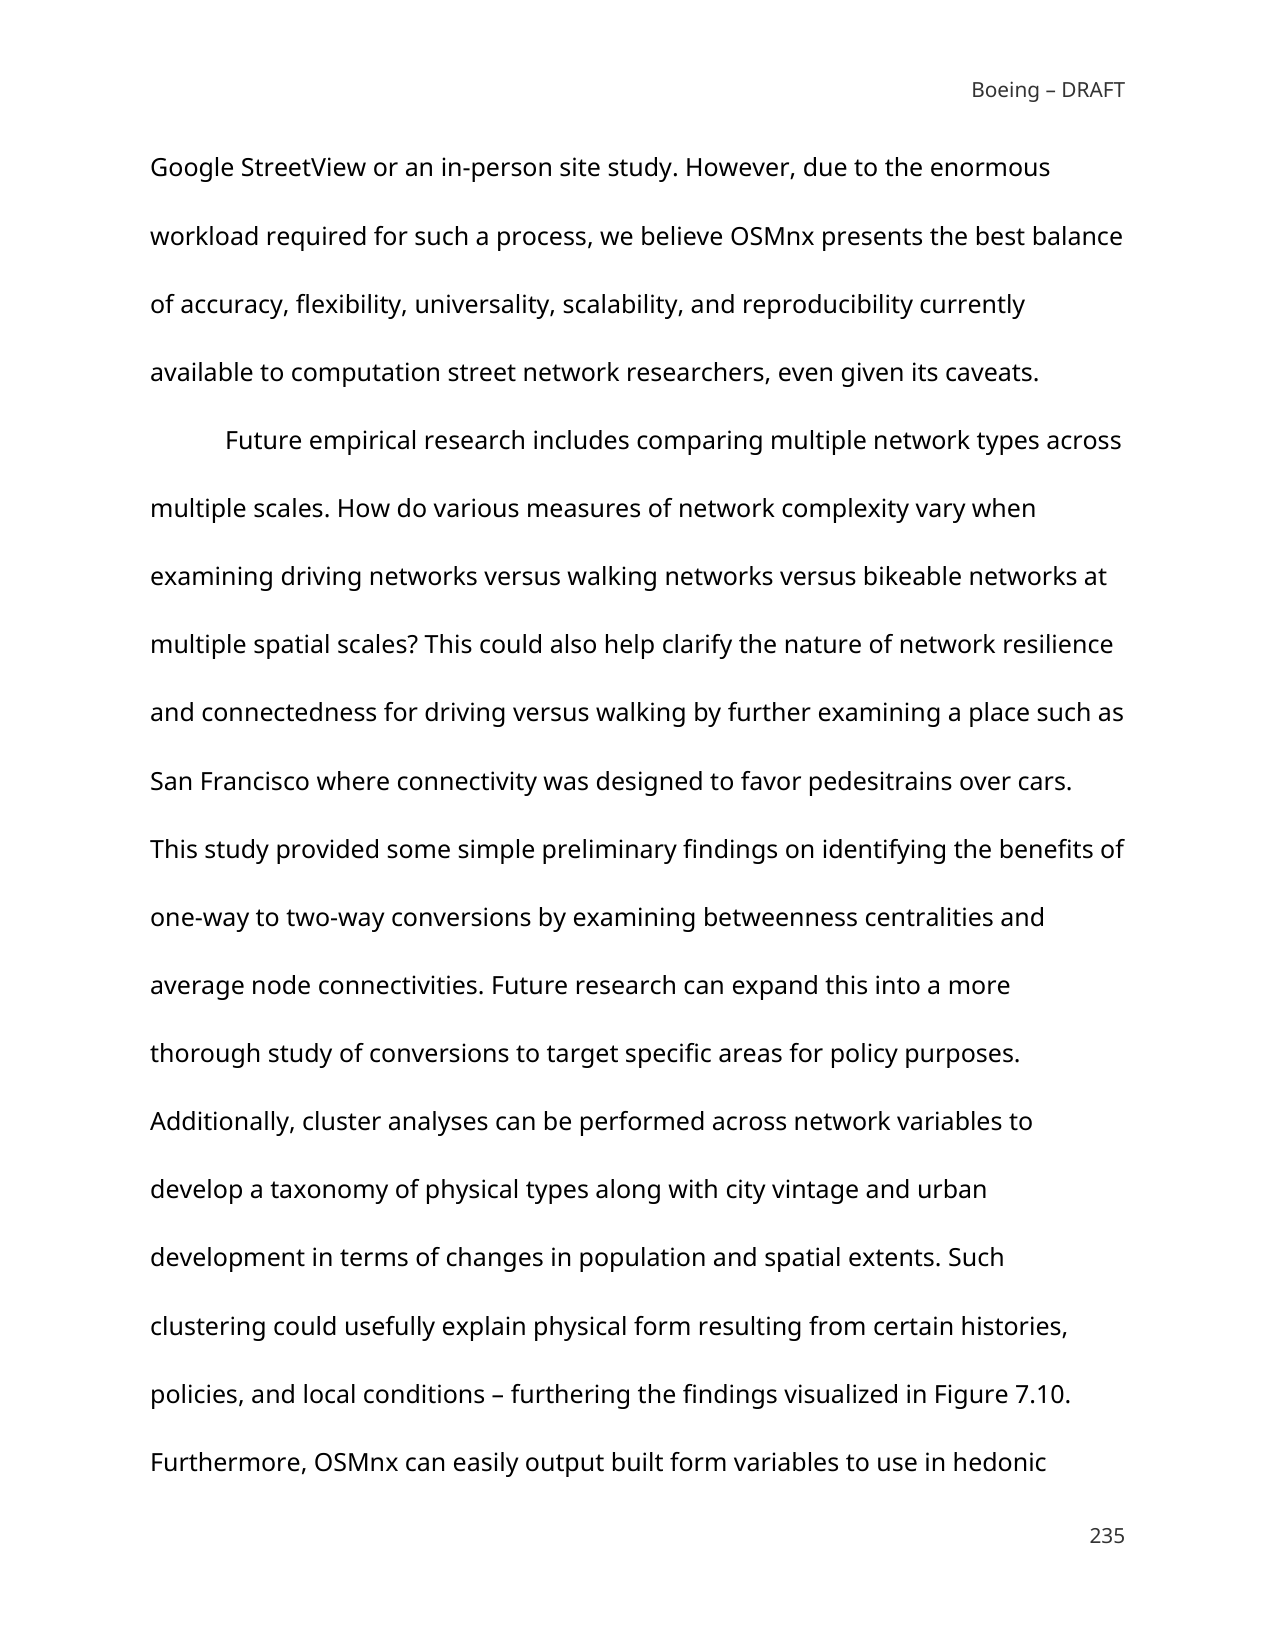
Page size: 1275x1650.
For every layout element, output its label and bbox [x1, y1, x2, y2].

text [150, 150, 1125, 388]
text [150, 422, 1125, 1478]
